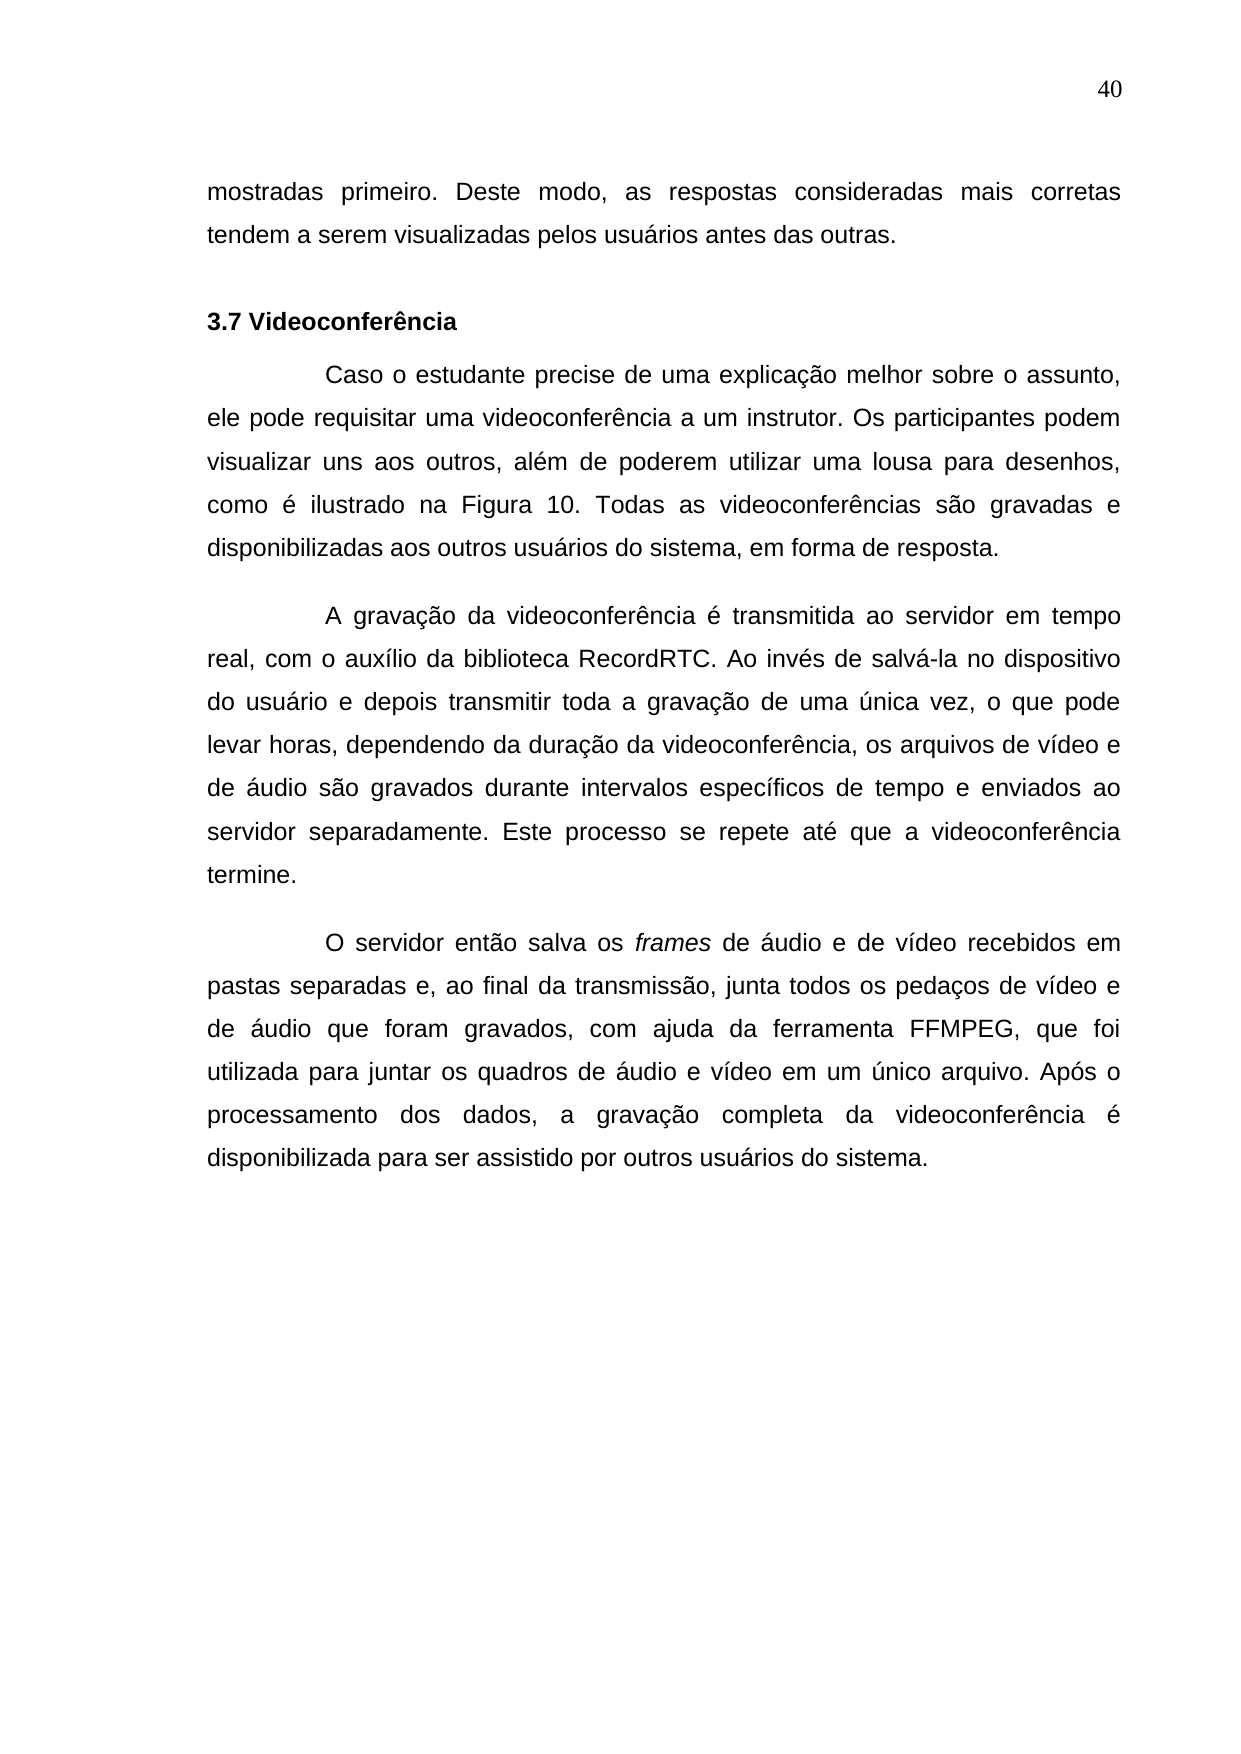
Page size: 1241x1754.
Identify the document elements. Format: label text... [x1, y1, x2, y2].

text O servidor então salva os frames de áudio e de vídeo recebidos em pastas separadas e, ao final da transmissão, junta todos os pedaços de vídeo e de áudio que foram gravados, com ajuda da ferramenta FFMPEG, que foi utilizada para juntar os quadros de áudio e vídeo em um único arquivo. Após o processamento dos dados, a gravação completa da videoconferência é disponibilizada para ser assistido por outros usuários do sistema. [207, 928, 1122, 1172]
text A gravação da videoconferência é transmitida ao servidor em tempo real, com o auxílio da biblioteca RecordRTC. Ao invés de salvá-la no dispositivo do usuário e depois transmitir toda a gravação de uma única vez, o que pode levar horas, dependendo da duração da videoconferência, os arquivos de vídeo e de áudio são gravados durante intervalos específicos de tempo e enviados ao servidor separadamente. Este processo se repete até que a videoconferência termine. [207, 601, 1122, 888]
text 3.7 Videoconferência [207, 307, 1122, 335]
text Caso o estudante precise de uma explicação melhor sobre o assunto, ele pode requisitar uma videoconferência a um instrutor. Os participantes podem visualizar uns aos outros, além de poderem utilizar uma lousa para desenhos, como é ilustrado na Figura 10. Todas as videoconferências são gravadas e disponibilizadas aos outros usuários do sistema, em forma de resposta. [207, 360, 1122, 562]
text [207, 177, 1122, 249]
